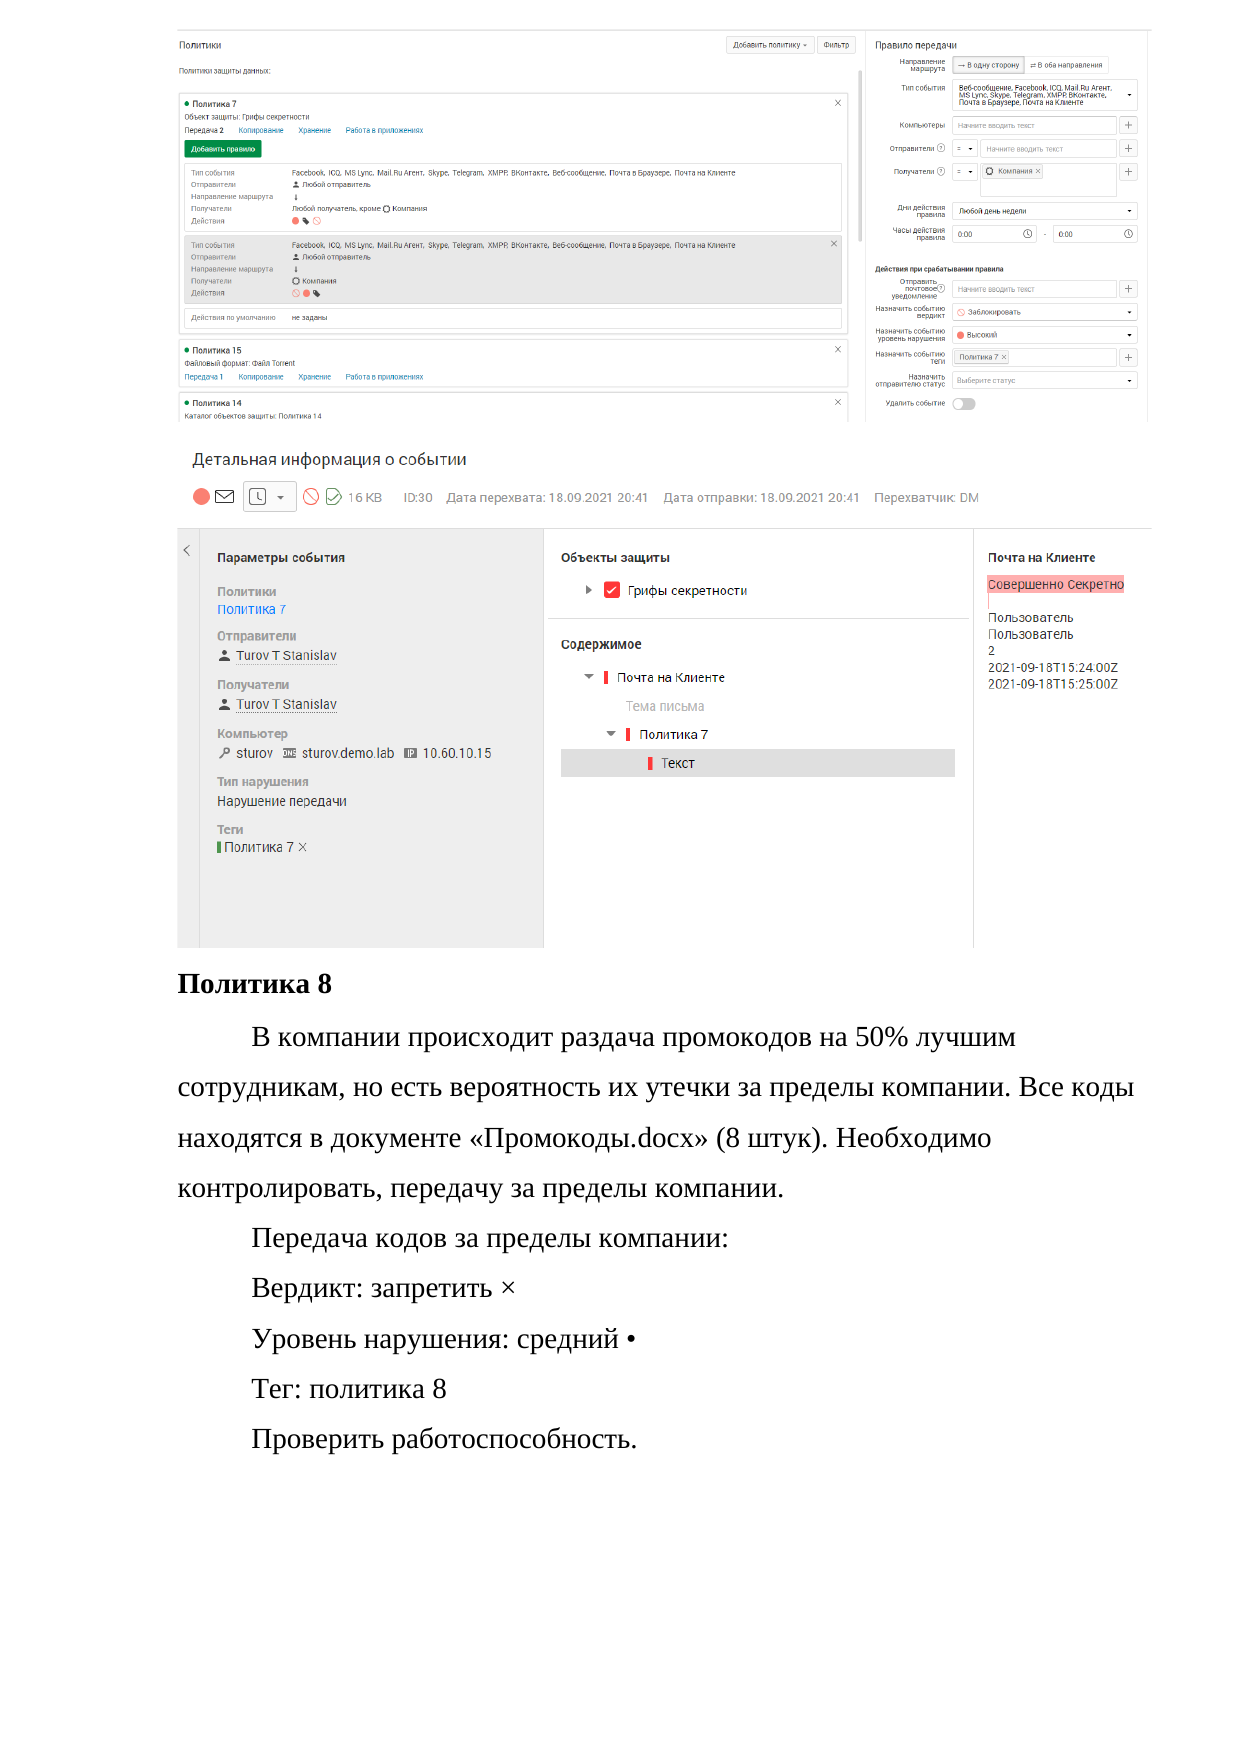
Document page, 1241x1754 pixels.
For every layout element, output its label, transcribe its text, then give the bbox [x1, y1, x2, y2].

text Проверить работоспособность. [177, 1422, 1152, 1455]
text Передача кодов за пределы компании: [177, 1220, 1152, 1254]
picture [177, 29, 1152, 422]
text Политика 8 [177, 966, 1152, 1000]
text Вердикт: запретить × [177, 1271, 1152, 1304]
text В компании происходит раздача промокодов на 50% лучшим сотрудникам, но есть вероятность их утечки за пределы компании. Все коды находятся в документе «Промокоды.docx» (8 штук). Необходимо контролировать, передачу за пределы компании. [177, 1019, 1152, 1203]
text Тег: политика 8 [177, 1371, 1152, 1405]
picture [177, 440, 1152, 948]
text Уровень нарушения: средний • [177, 1321, 1152, 1354]
